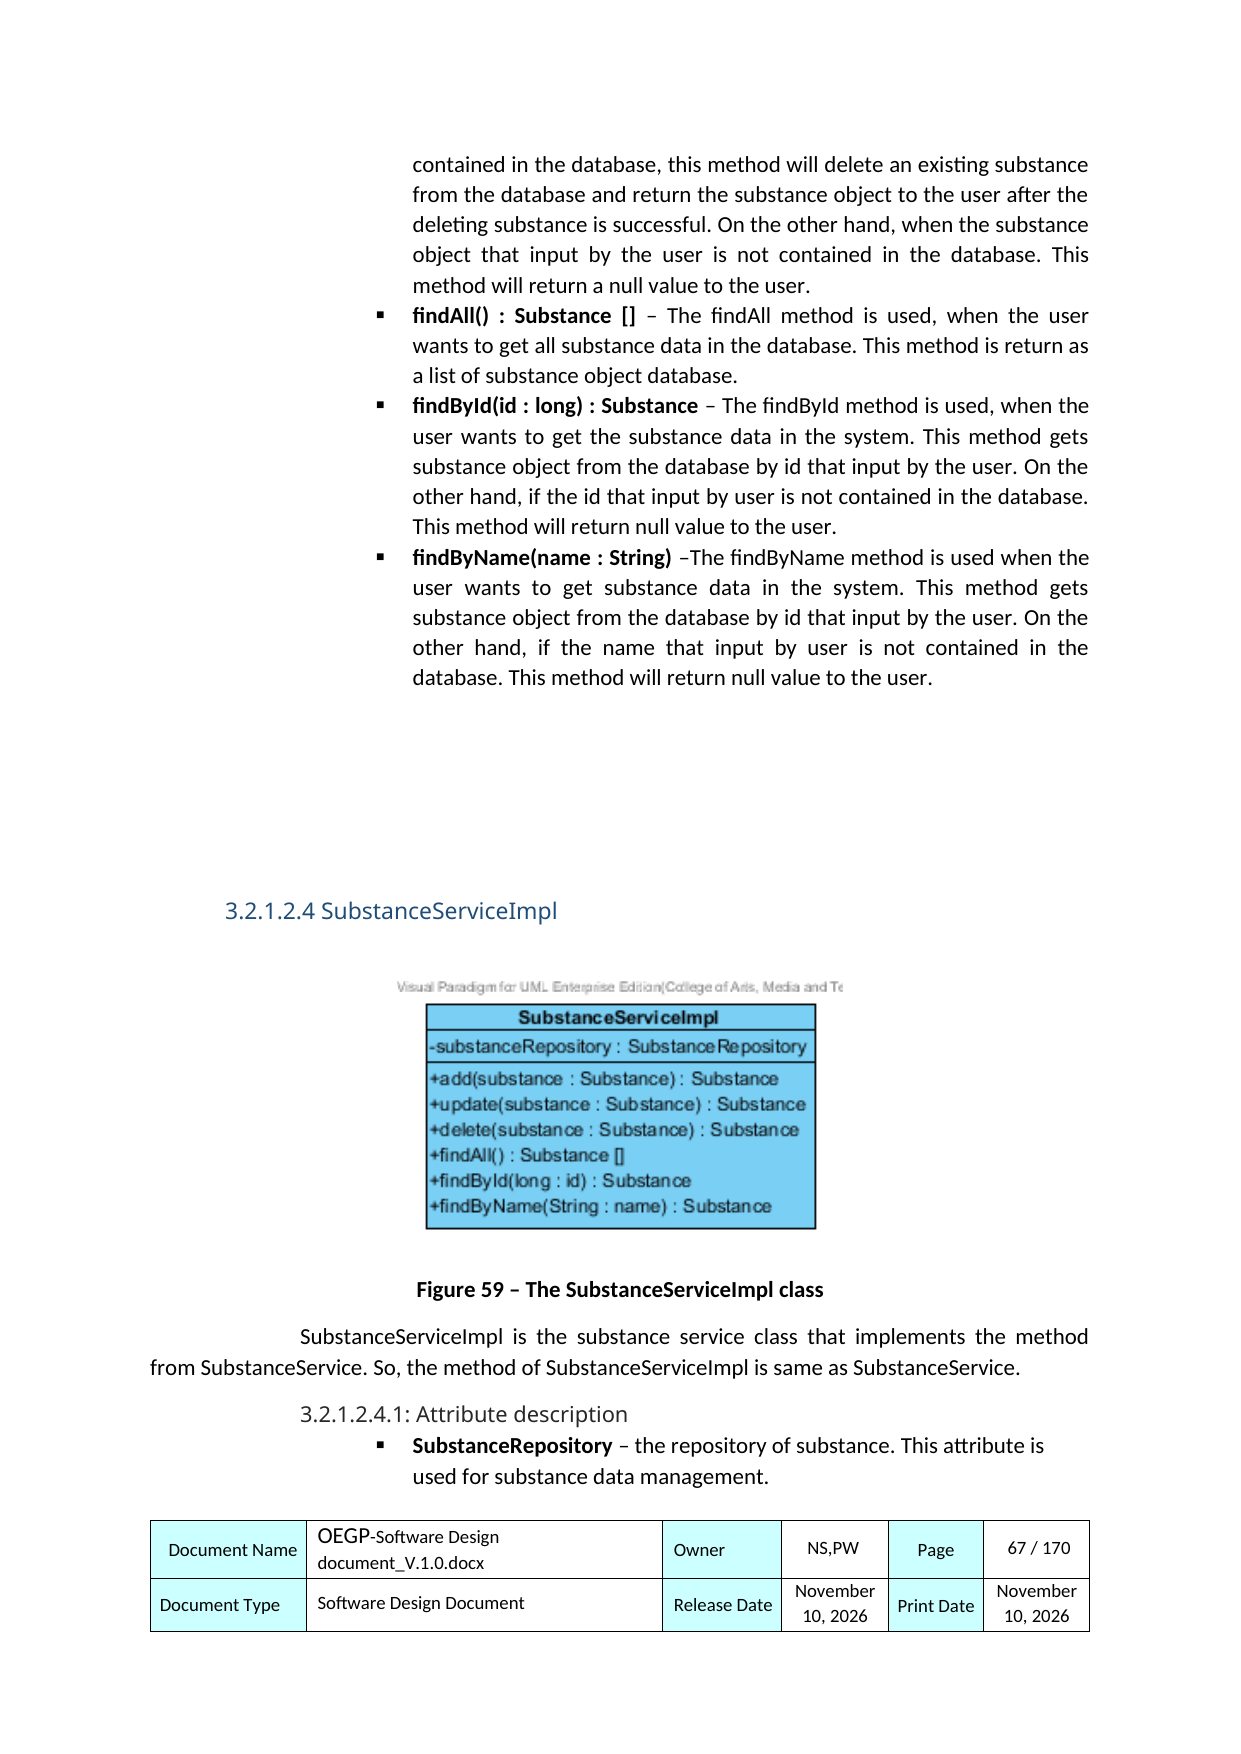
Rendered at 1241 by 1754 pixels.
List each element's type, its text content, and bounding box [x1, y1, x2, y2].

text Figure 59 – The SubstanceServiceImpl class [150, 1276, 1090, 1303]
subtitle 3.2.1.2.4.1: Attribute description [225, 1399, 1090, 1429]
list findByName(name : String) –The findByName method is used when the user wants to get substance data in the system. This method gets substance object from the database by id that input by the user. On the other hand, if the name that input by user is not contained in the database. This method will return null value to the user. [375, 543, 1090, 692]
list SubstanceRepository – the repository of substance. This attribute is used for substance data management. [375, 1432, 1090, 1490]
subtitle 3.2.1.2.4 SubstanceServiceImpl [150, 895, 1090, 926]
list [375, 150, 1090, 299]
picture [397, 975, 843, 1257]
list findAll() : Substance [] – The findAll method is used, when the user wants to get all substance data in the database. This method is return as a list of substance object database. [375, 301, 1090, 389]
text SubstanceServiceImpl is the substance service class that implements the method from SubstanceService. So, the method of SubstanceServiceImpl is same as SubstanceService. [150, 1322, 1090, 1381]
list findById(id : long) : Substance – The findById method is used, when the user wants to get the substance data in the system. This method gets substance object from the database by id that input by the user. On the other hand, if the id that input by user is not contained in the database. This method will return null value to the user. [375, 392, 1090, 541]
